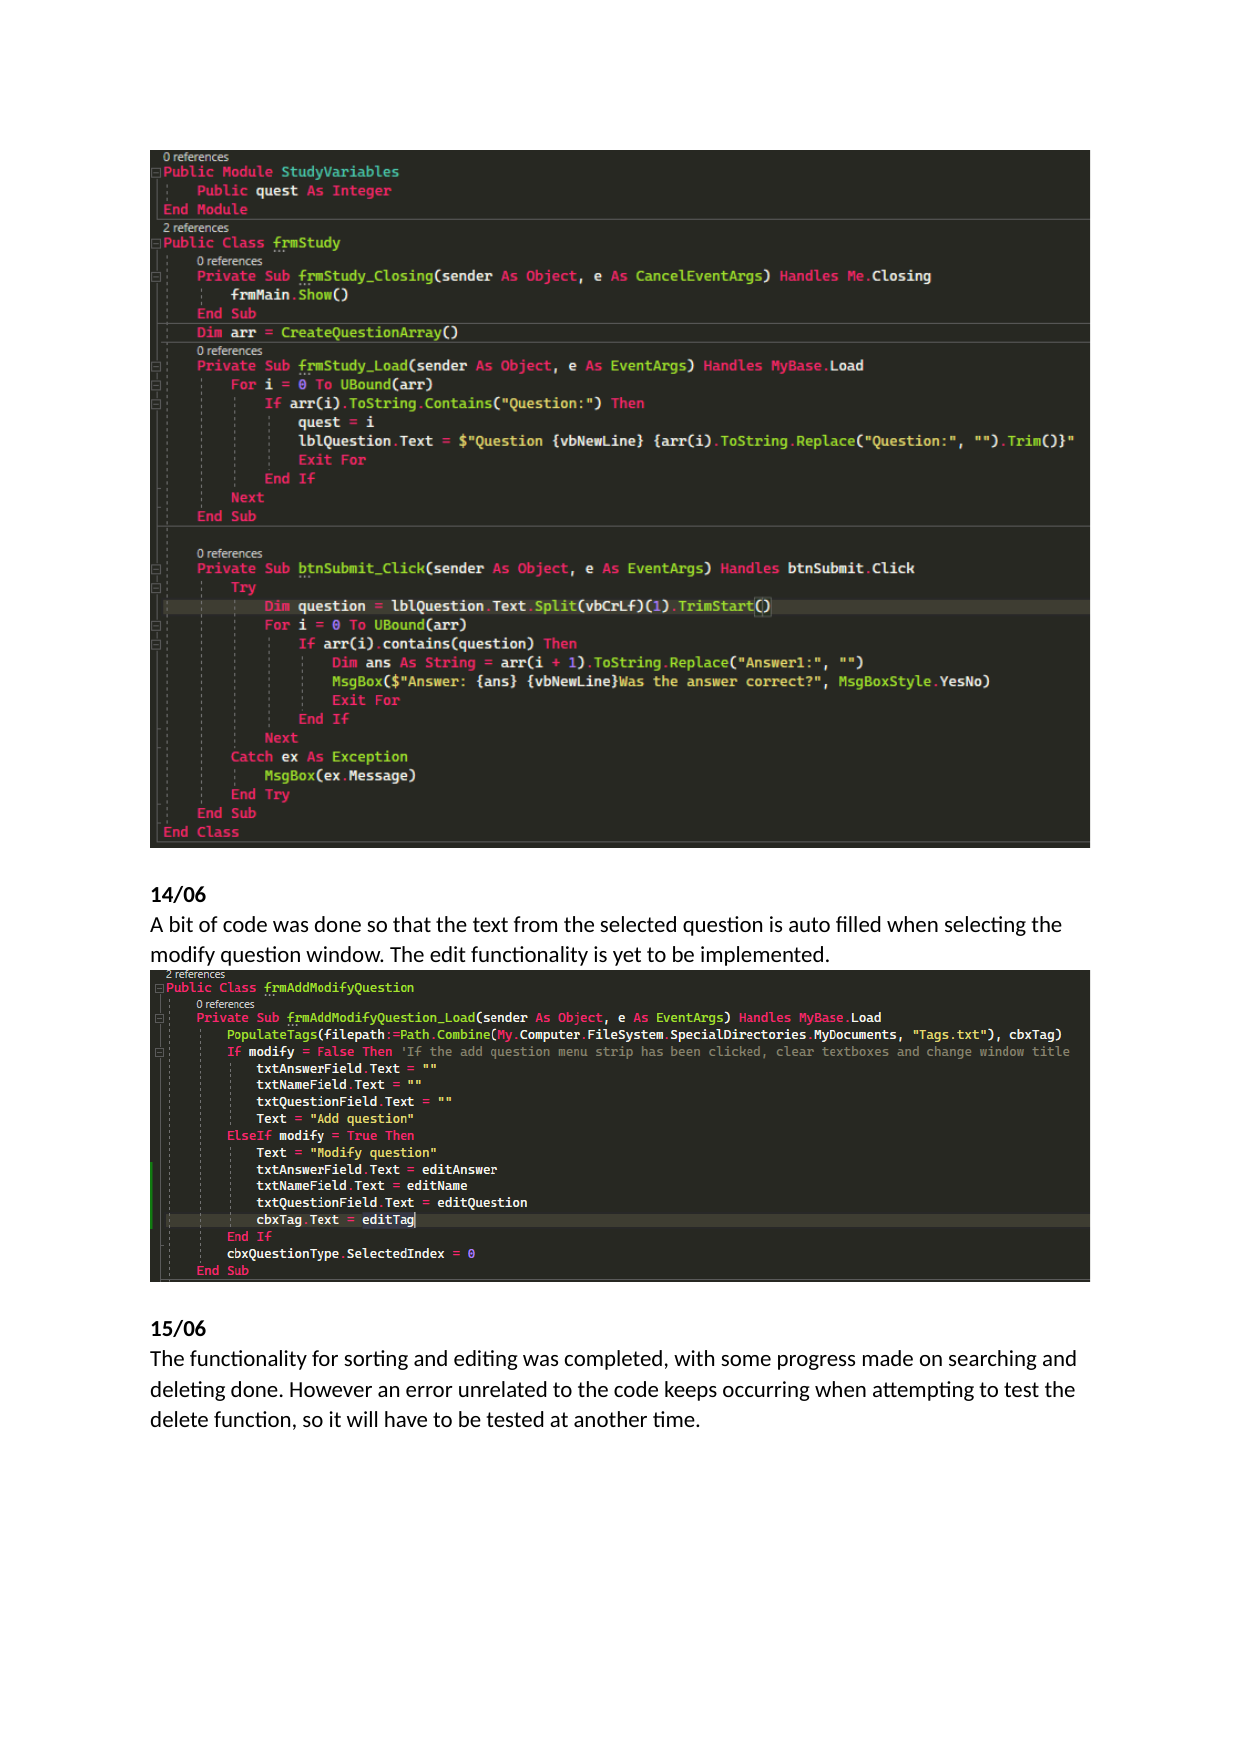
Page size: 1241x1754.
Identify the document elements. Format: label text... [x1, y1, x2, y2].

text A bit of code was done so that the text from the selected question is auto filled when selecting the modify question window. The edit functionality is yet to be implemented. [150, 910, 1090, 968]
picture [150, 970, 1091, 1282]
text The functionality for sorting and editing was completed, with some progress made on searching and deleting done. However an error unrelated to the code keeps occurring when attempting to test the delete function, so it will have to be tested at another time. [150, 1344, 1090, 1433]
text 15/06 [150, 1314, 1090, 1342]
picture [150, 150, 1091, 848]
text 14/06 [150, 880, 1090, 908]
